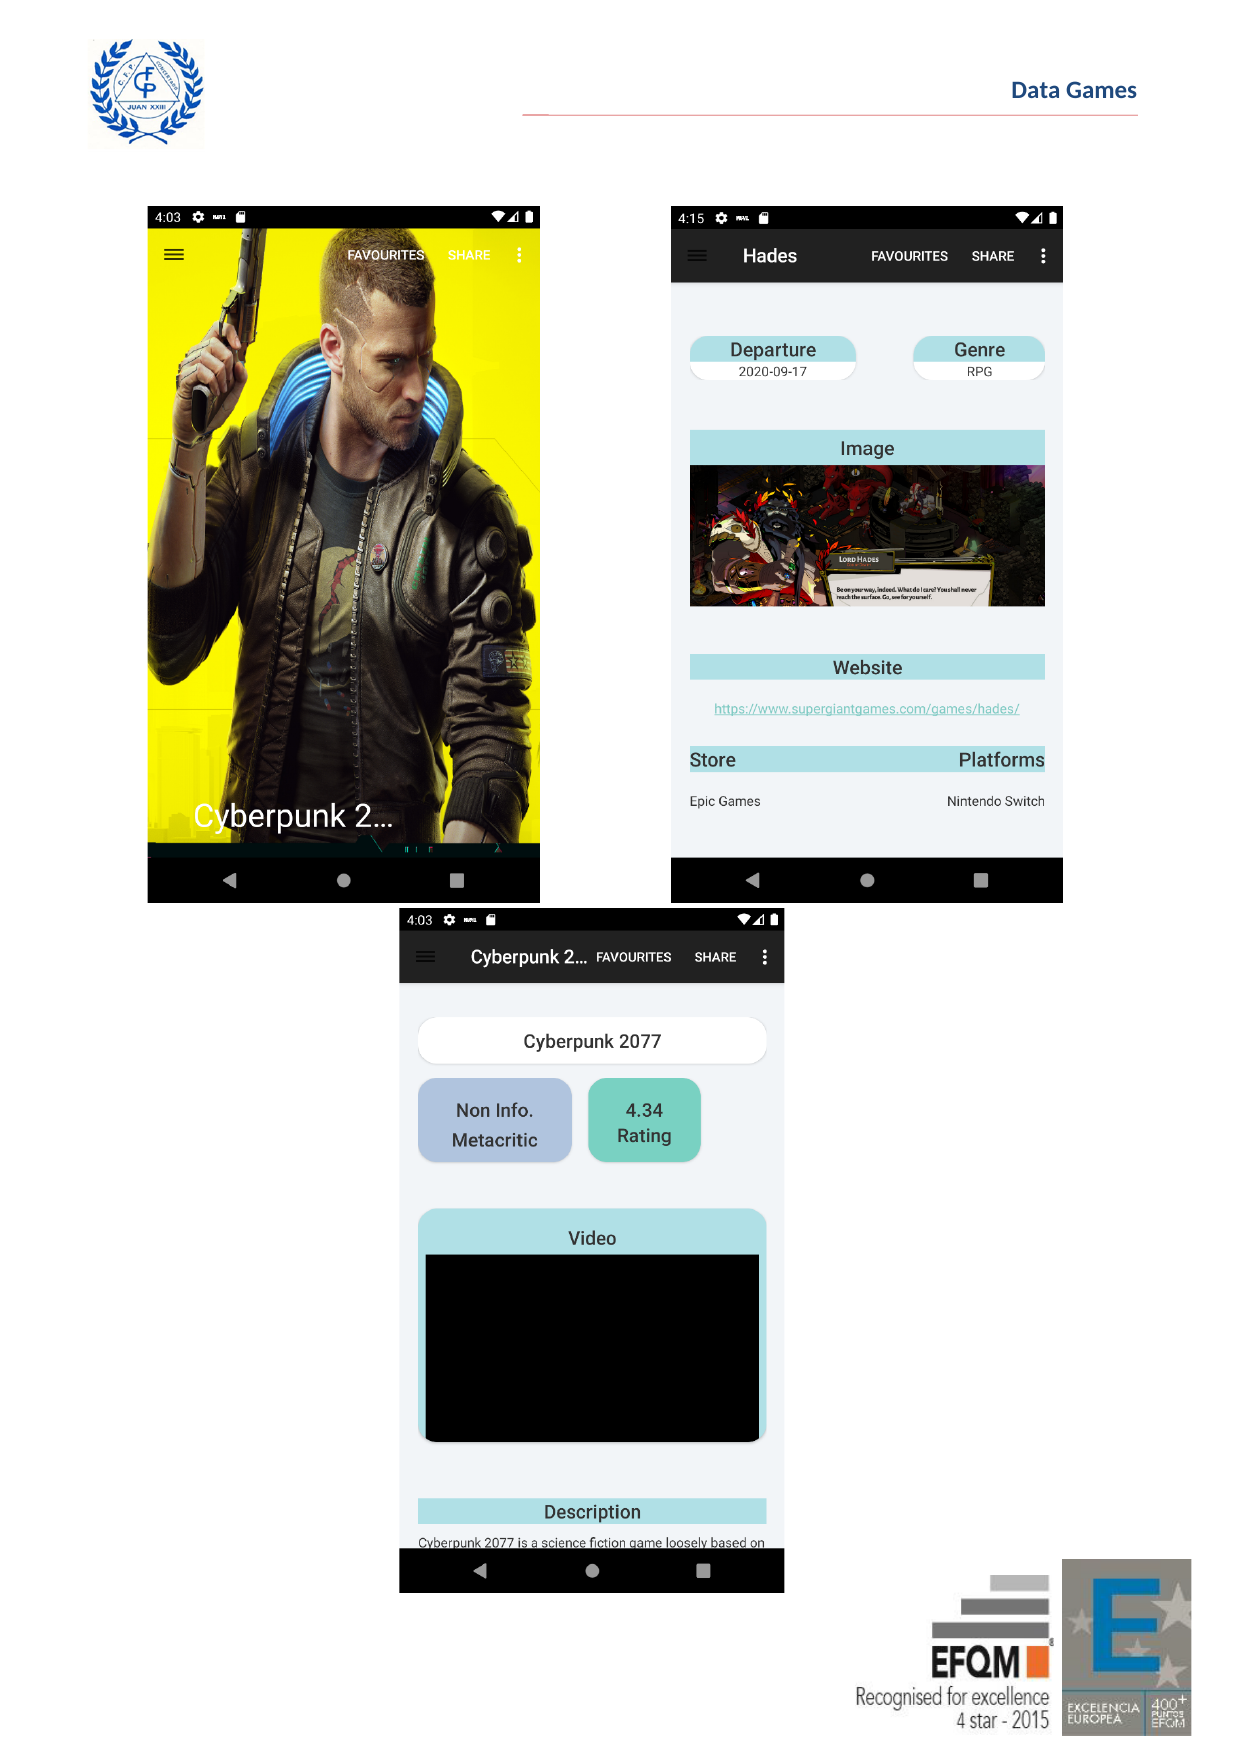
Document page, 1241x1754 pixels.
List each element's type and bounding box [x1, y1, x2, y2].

picture [671, 206, 1063, 903]
picture [147, 206, 540, 903]
picture [399, 908, 785, 1593]
picture [87, 39, 206, 152]
picture [1062, 1559, 1192, 1736]
